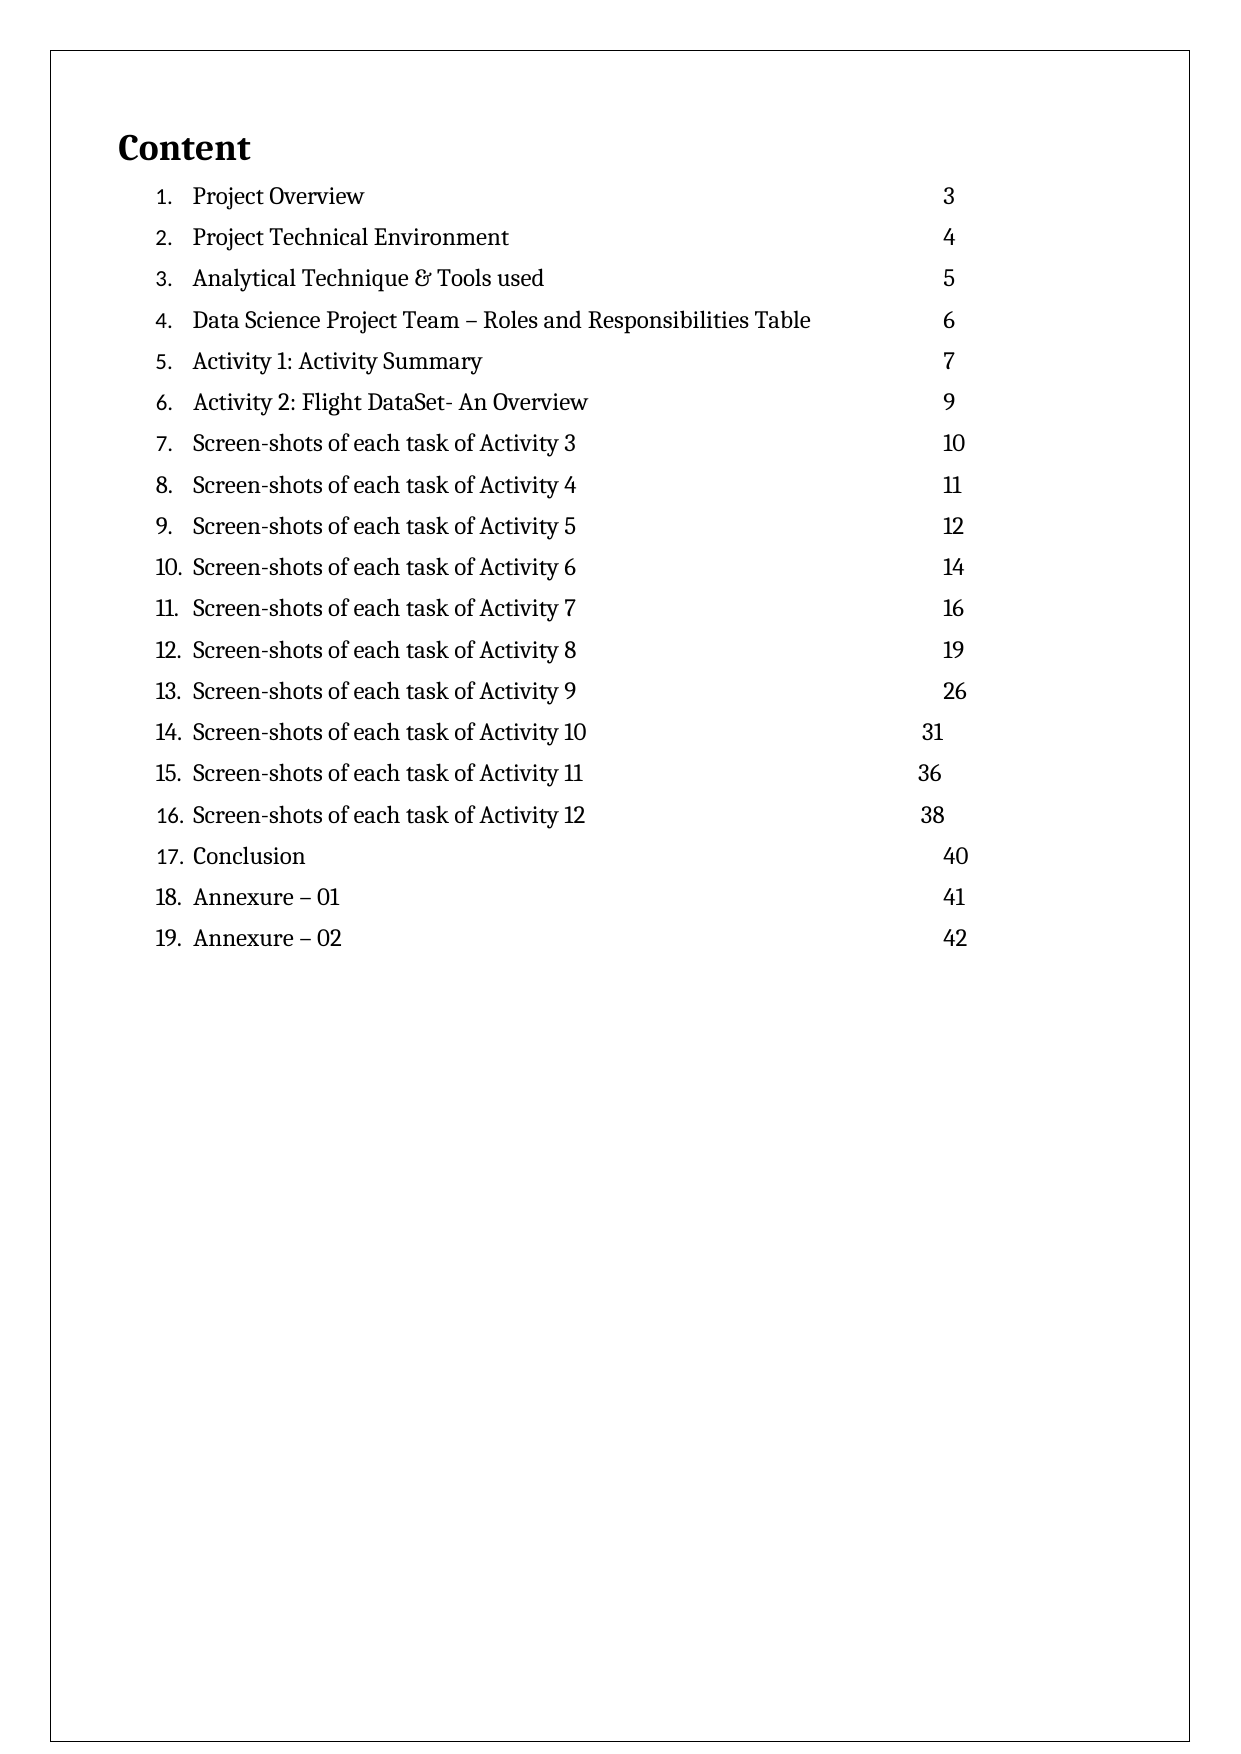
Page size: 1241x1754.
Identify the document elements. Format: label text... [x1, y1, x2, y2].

text Screen-shots of each task of Activity 11 36 [156, 759, 1122, 788]
text Data Science Project Team – Roles and Responsibilities Table 6 [155, 306, 1122, 334]
text Screen-shots of each task of Activity 7 16 [156, 594, 1122, 623]
text Project Overview 3 [155, 182, 1122, 211]
text Screen-shots of each task of Activity 10 31 [156, 718, 1122, 747]
text Conclusion 40 [156, 842, 1122, 871]
text Activity 2: Flight DataSet- An Overview 9 [156, 388, 1122, 417]
text Screen-shots of each task of Activity 6 14 [156, 553, 1122, 582]
text Screen-shots of each task of Activity 9 26 [156, 677, 1122, 706]
text Activity 1: Activity Summary 7 [155, 347, 1122, 376]
text Project Technical Environment 4 [155, 223, 1122, 252]
text Annexure – 01 41 [156, 883, 1122, 912]
text Screen-shots of each task of Activity 8 19 [156, 636, 1122, 664]
text Screen-shots of each task of Activity 5 12 [156, 512, 1122, 541]
text Annexure – 02 42 [156, 924, 1122, 953]
text Screen-shots of each task of Activity 4 11 [156, 471, 1122, 499]
text Content [118, 126, 1122, 169]
text Screen-shots of each task of Activity 12 38 [156, 801, 1122, 829]
text Screen-shots of each task of Activity 3 10 [156, 429, 1122, 458]
text Analytical Technique & Tools used 5 [155, 264, 1122, 293]
